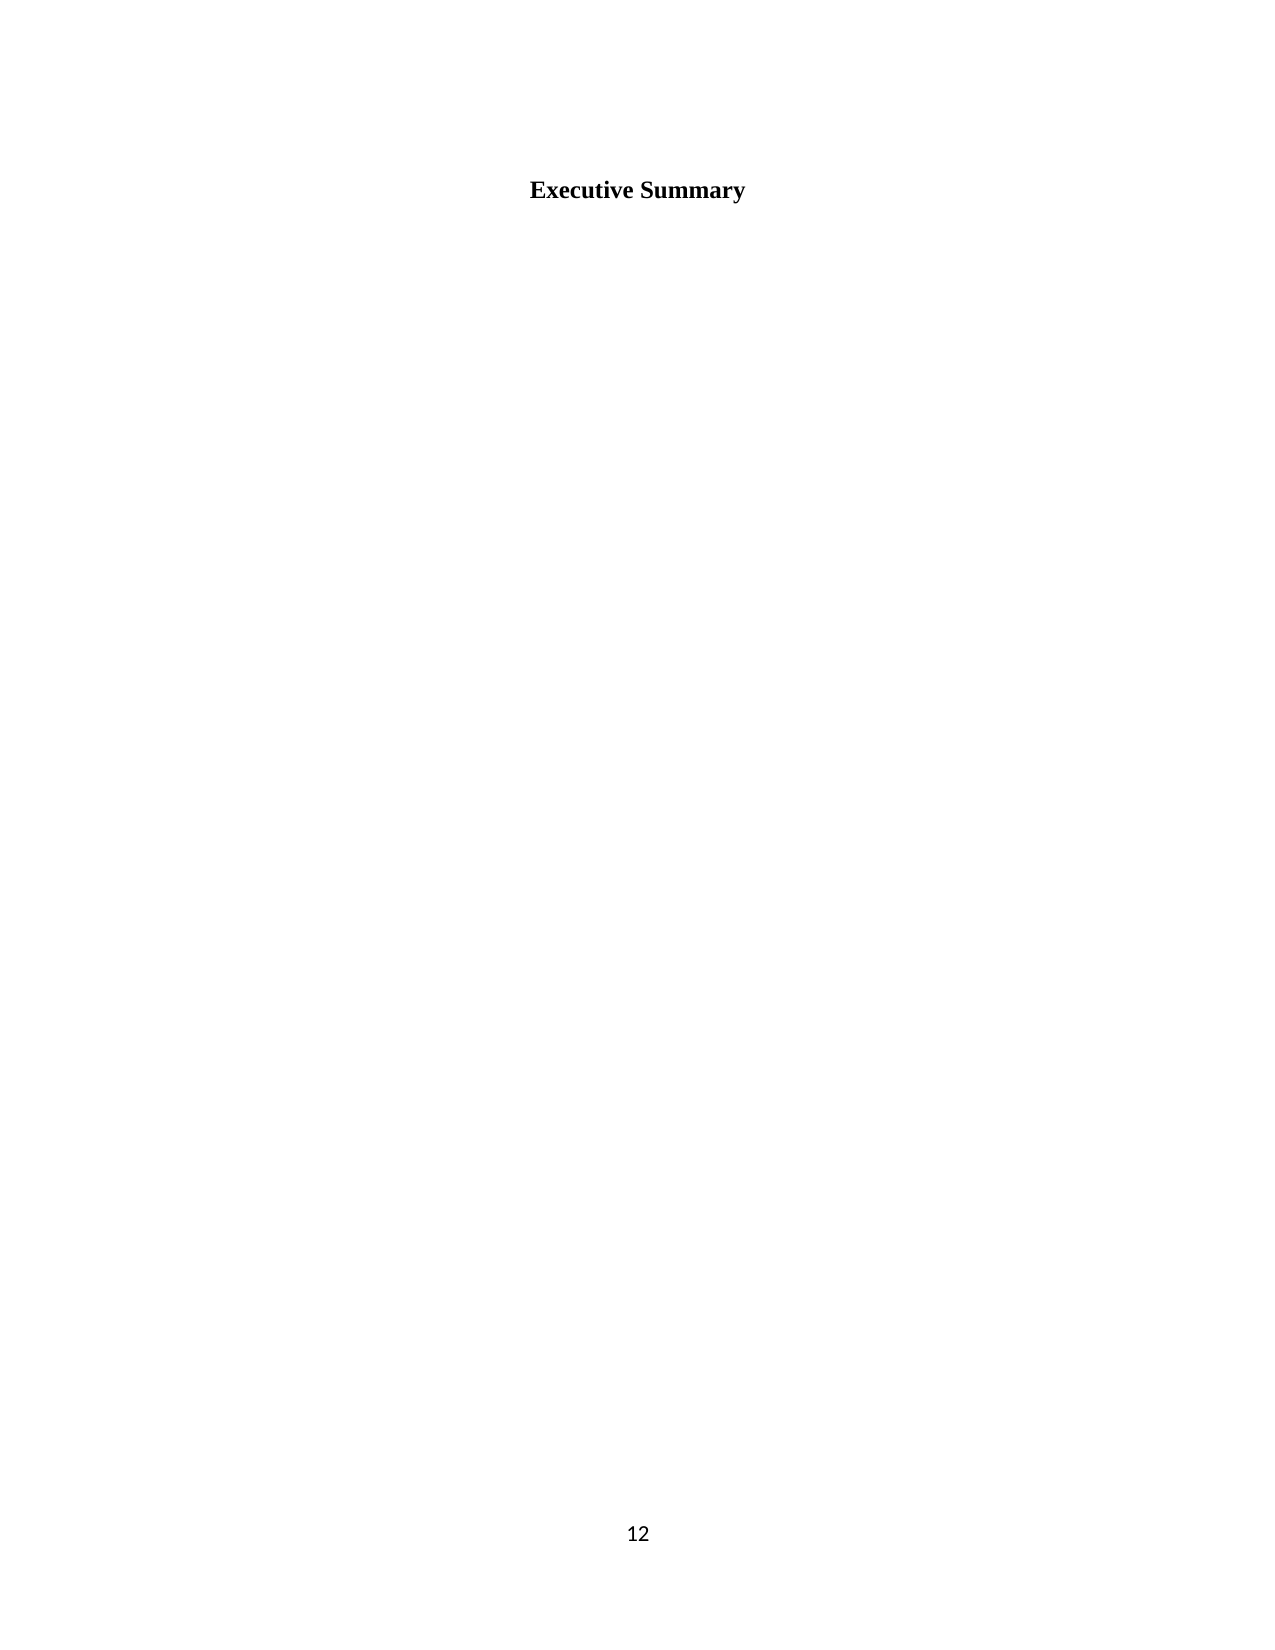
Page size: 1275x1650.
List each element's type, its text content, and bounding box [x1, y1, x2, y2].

subtitle Executive Summary [159, 175, 1116, 204]
